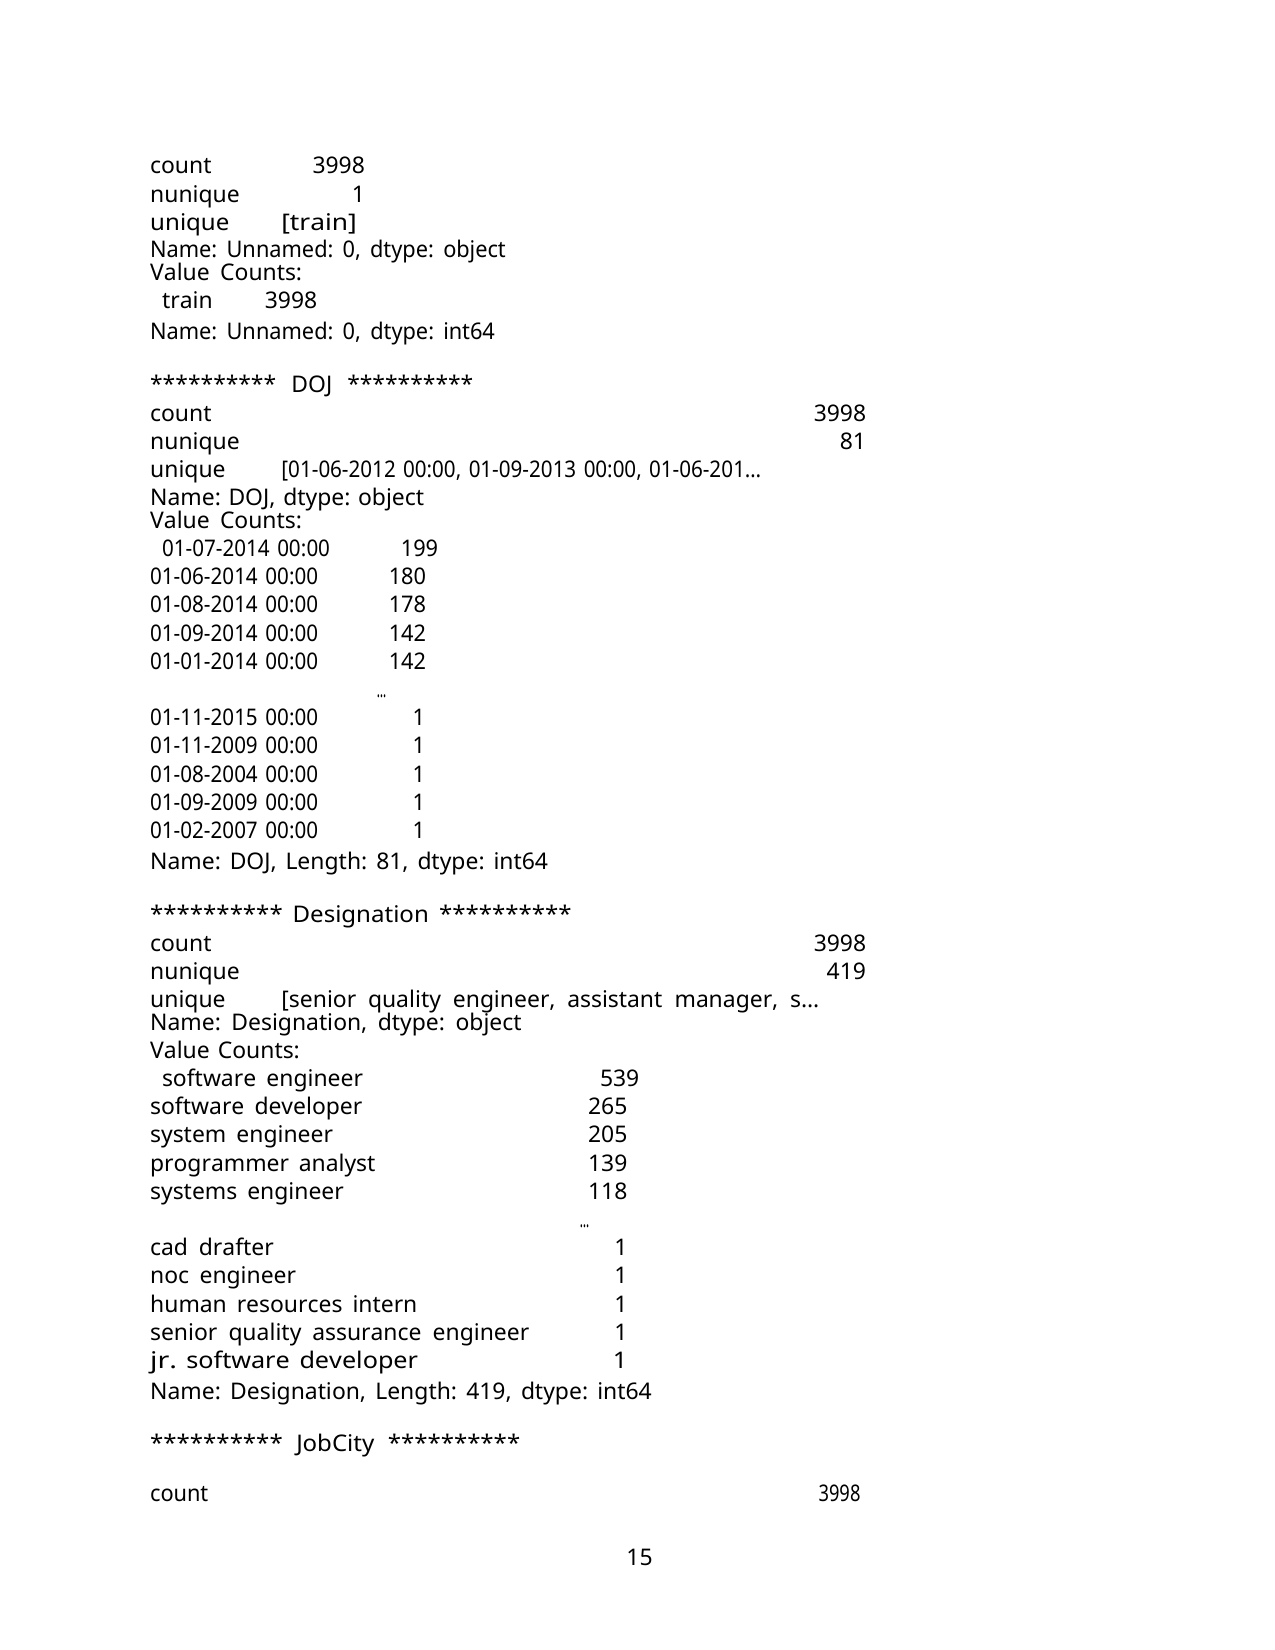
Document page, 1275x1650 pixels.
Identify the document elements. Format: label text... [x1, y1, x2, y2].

text unique [train] [150, 208, 1137, 236]
text Name: Designation, Length: 419, dtype: int64 [150, 1374, 1137, 1406]
text noc engineer 1 [150, 1261, 1137, 1290]
text ********** DOJ ********** [150, 367, 1137, 399]
text nunique 81 [150, 427, 1137, 455]
text software engineer 539 [162, 1064, 1137, 1092]
text programmer analyst 139 [150, 1148, 1137, 1177]
text 01-06-2014 00:00 180 [150, 562, 1137, 590]
text human resources intern 1 [150, 1290, 1137, 1318]
text 01-08-2014 00:00 178 [150, 590, 1137, 618]
text 01-08-2004 00:00 1 [150, 759, 1137, 788]
text Name: Unnamed: 0, dtype: int64 [150, 314, 1137, 346]
text ********** Designation ********** [150, 897, 1137, 929]
text Name: DOJ, dtype: object Value Counts: [150, 485, 437, 535]
text software developer 265 [150, 1092, 1137, 1120]
text count 3998 [150, 399, 1137, 427]
text 01-02-2007 00:00 1 [150, 816, 1137, 844]
text 01-09-2014 00:00 142 [150, 618, 1137, 647]
text train 3998 [162, 287, 1137, 314]
text nunique 1 [150, 179, 1137, 208]
text 01-07-2014 00:00 199 [162, 535, 1137, 562]
text count 3998 [150, 929, 1137, 957]
text Value Counts: [150, 1037, 1137, 1064]
text … [377, 675, 1137, 703]
text 01-09-2009 00:00 1 [150, 788, 1137, 816]
text jr. software developer 1 [150, 1346, 1137, 1374]
text systems engineer 118 [150, 1177, 1137, 1205]
text … [579, 1205, 1137, 1233]
text Name: DOJ, Length: 81, dtype: int64 [150, 844, 1137, 876]
text 01-11-2015 00:00 1 [150, 703, 1137, 731]
text Name: Unnamed: 0, dtype: object Value Counts: [150, 237, 520, 287]
text system engineer 205 [150, 1120, 1137, 1148]
text cad drafter 1 [150, 1233, 1137, 1261]
text senior quality assurance engineer 1 [150, 1318, 1137, 1346]
text 01-01-2014 00:00 142 [150, 647, 1137, 675]
text 01-11-2009 00:00 1 [150, 731, 1137, 759]
text ********** JobCity ********** [150, 1427, 1137, 1458]
text count 3998 [150, 148, 1137, 179]
text unique [01-06-2012 00:00, 01-09-2013 00:00, 01-06-201… [150, 455, 1137, 484]
text unique [senior quality engineer, assistant manager, s… Name: Designation, dtype: object [150, 987, 842, 1037]
text nunique 419 [150, 957, 1137, 986]
